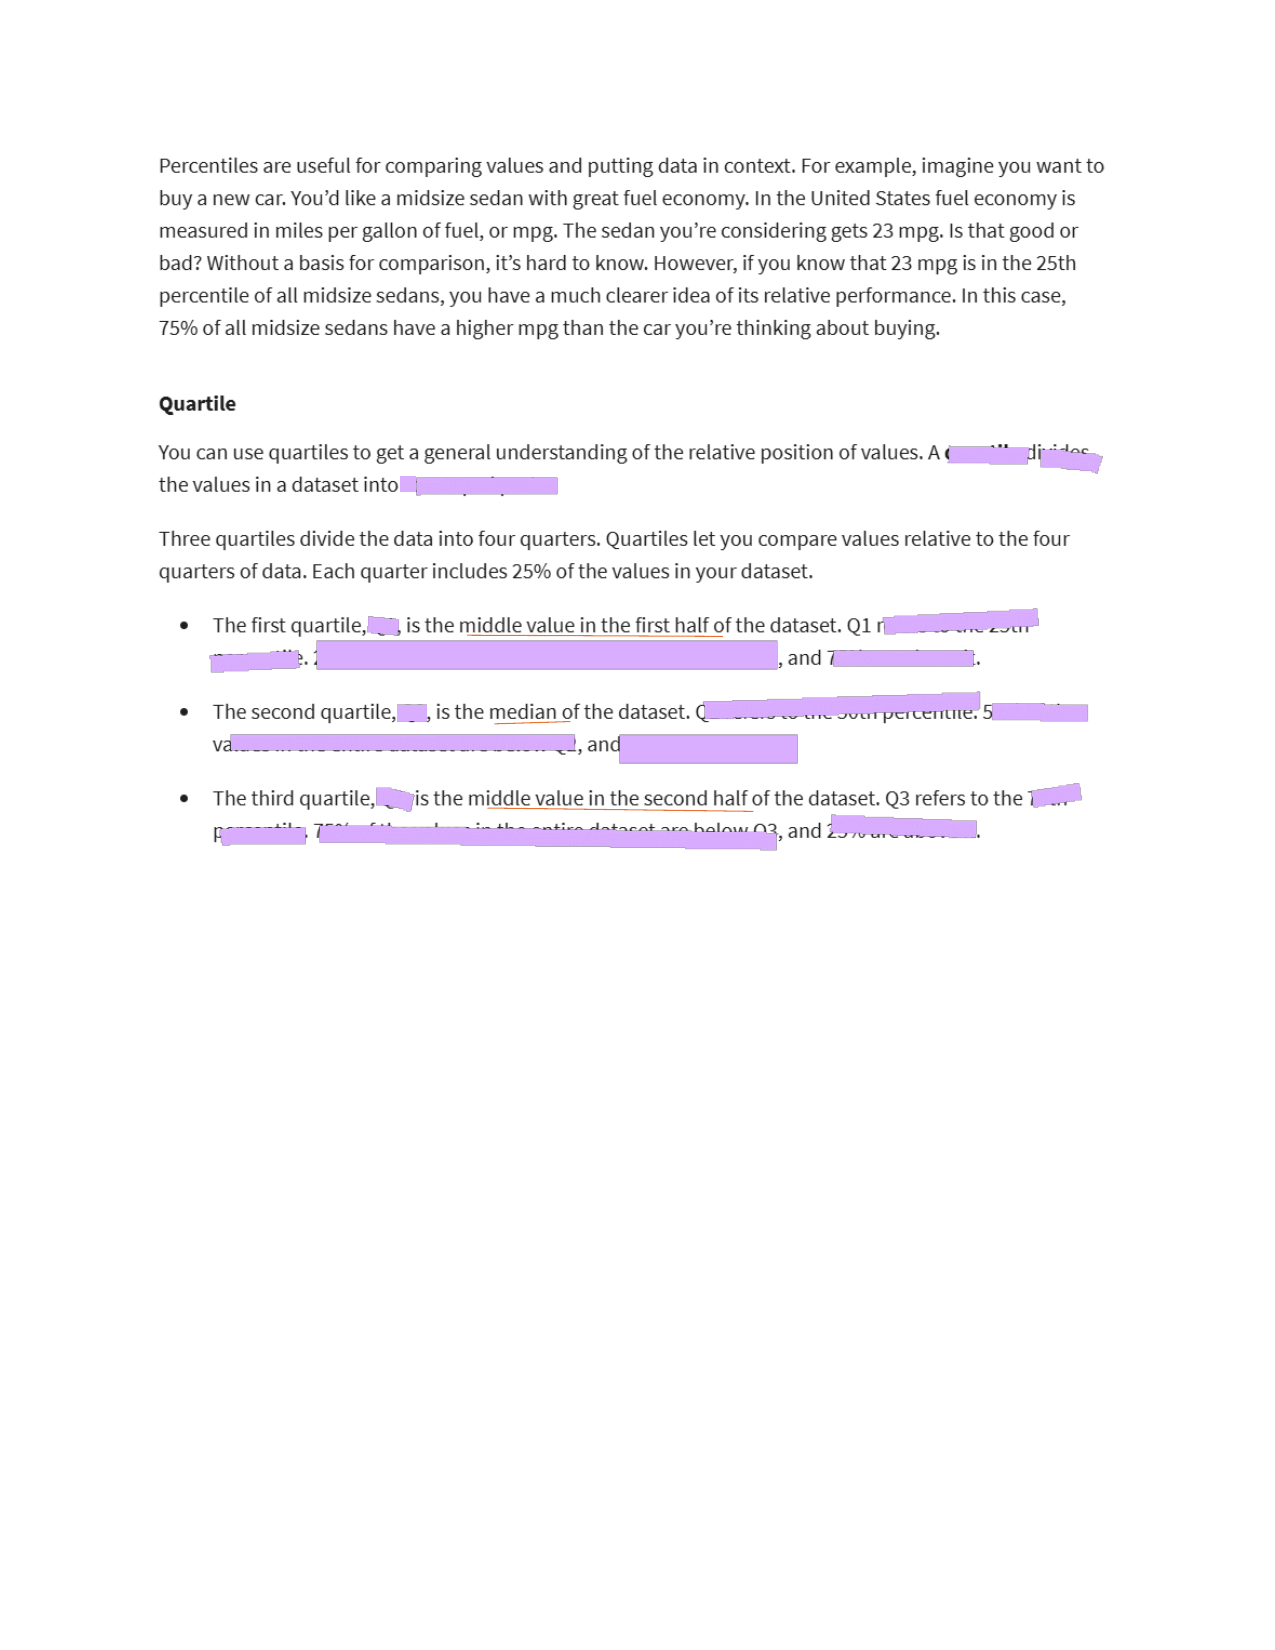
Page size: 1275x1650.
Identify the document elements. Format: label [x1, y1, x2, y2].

picture [150, 150, 1125, 866]
